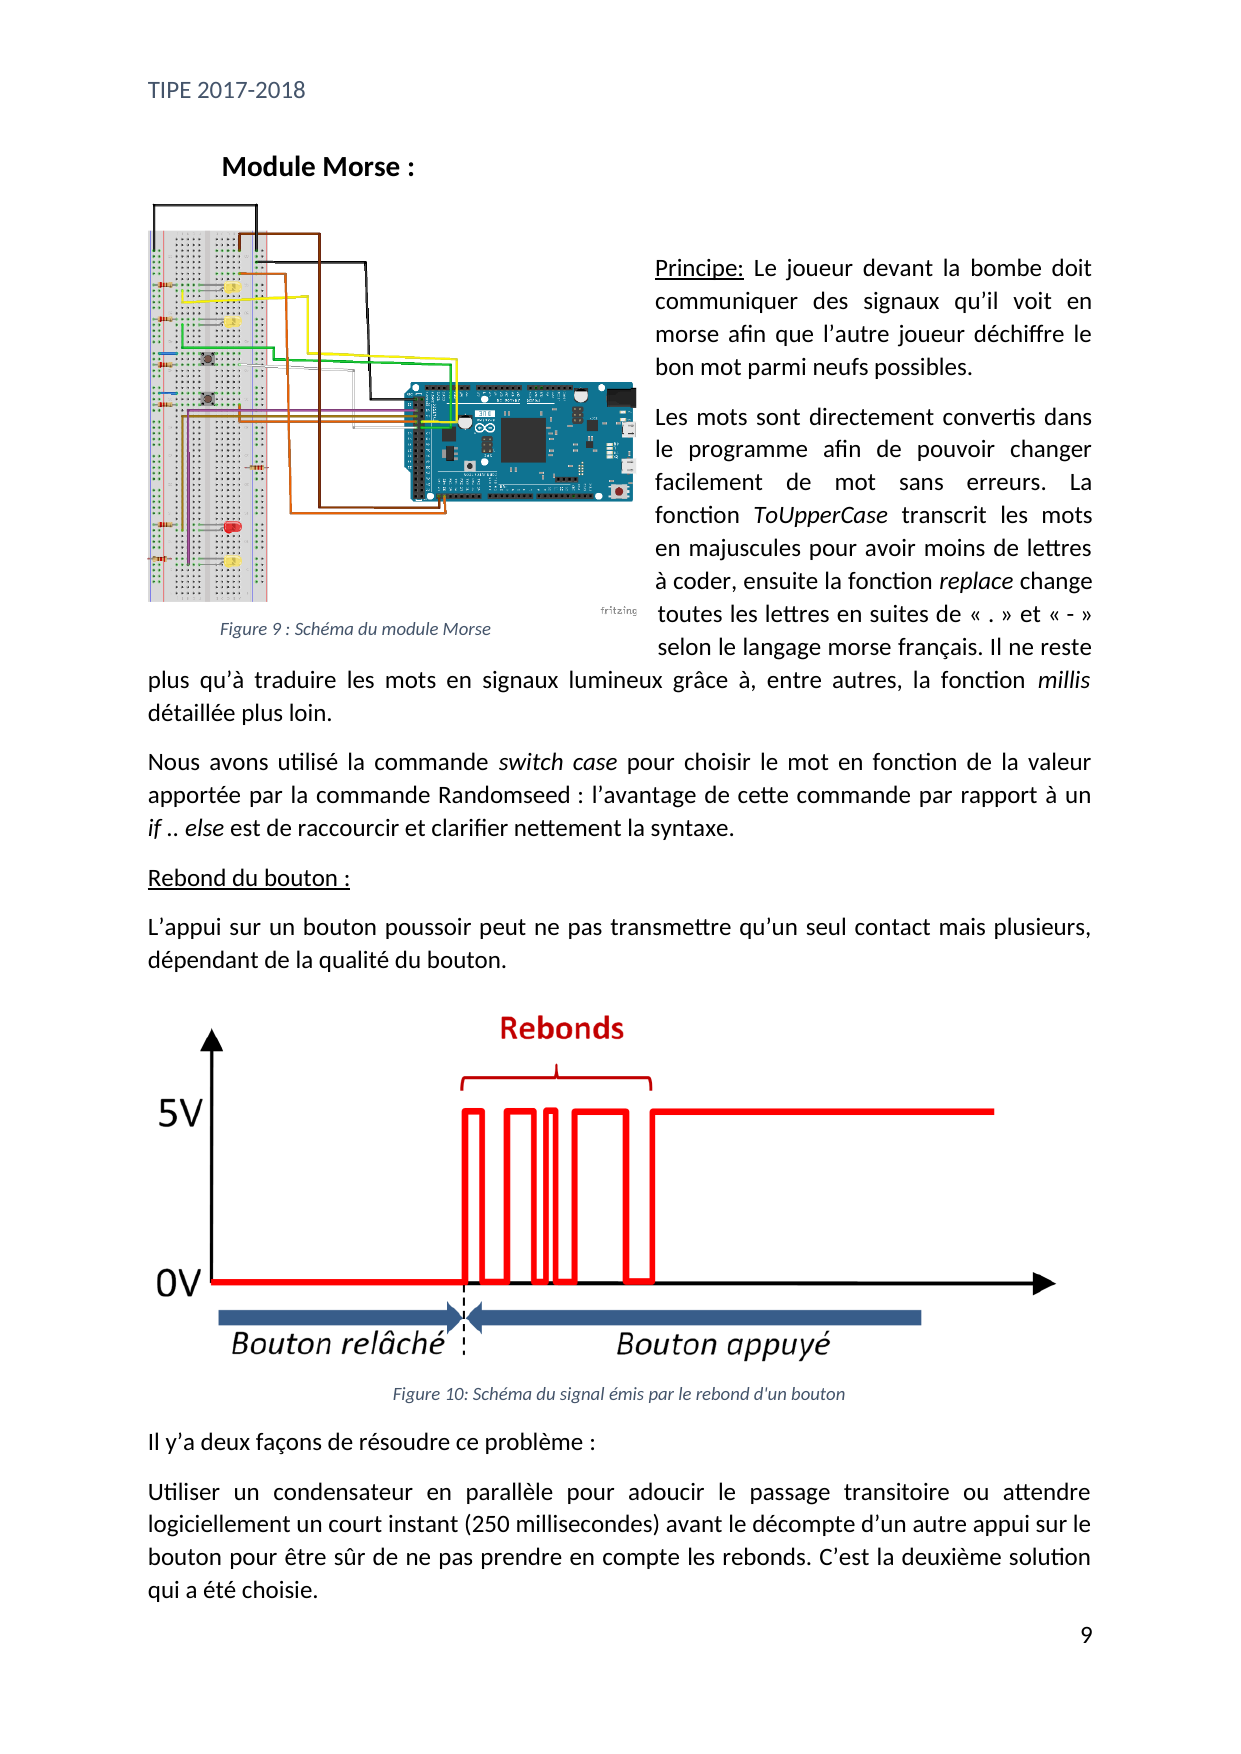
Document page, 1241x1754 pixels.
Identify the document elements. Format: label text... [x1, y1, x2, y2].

text L’appui sur un bouton poussoir peut ne pas transmettre qu’un seul contact mais plusieurs, dépendant de la qualité du bouton. [148, 911, 1093, 975]
text Module Morse : [148, 148, 1093, 183]
picture [147, 993, 1062, 1364]
text Il y’a deux façons de résoudre ce problème : [148, 1426, 1093, 1457]
text Les mots sont directement convertis dans le programme afin de pouvoir changer facilement de mot sans erreurs. La fonction ToUpperCase transcrit les mots en majuscules pour avoir moins de lettres à coder, ensuite la fonction replace change toutes les lettres en suites de « . » et « - » selon le langage morse français. Il ne reste plus qu’à traduire les mots en signaux lumineux grâce à, entre autres, la fonction millis détaillée plus loin. [148, 401, 1093, 727]
text Rebond du bouton : [148, 862, 1093, 892]
picture [147, 202, 637, 616]
text Nous avons utilisé la commande switch case pour choisir le mot en fonction de la valeur apportée par la commande Randomseed : l’avantage de cette commande par rapport à un if .. else est de raccourcir et clarifier nettement la syntaxe. [148, 746, 1093, 843]
text Utiliser un condensateur en parallèle pour adoucir le passage transitoire ou attendre logiciellement un court instant (250 millisecondes) avant le décompte d’un autre appui sur le bouton pour être sûr de ne pas prendre en compte les rebonds. C’est la deuxième solution qui a été choisie. [148, 1476, 1093, 1605]
text Principe: Le joueur devant la bombe doit communiquer des signaux qu’il voit en morse afin que l’autre joueur déchiffre le bon mot parmi neufs possibles. [637, 252, 1093, 382]
